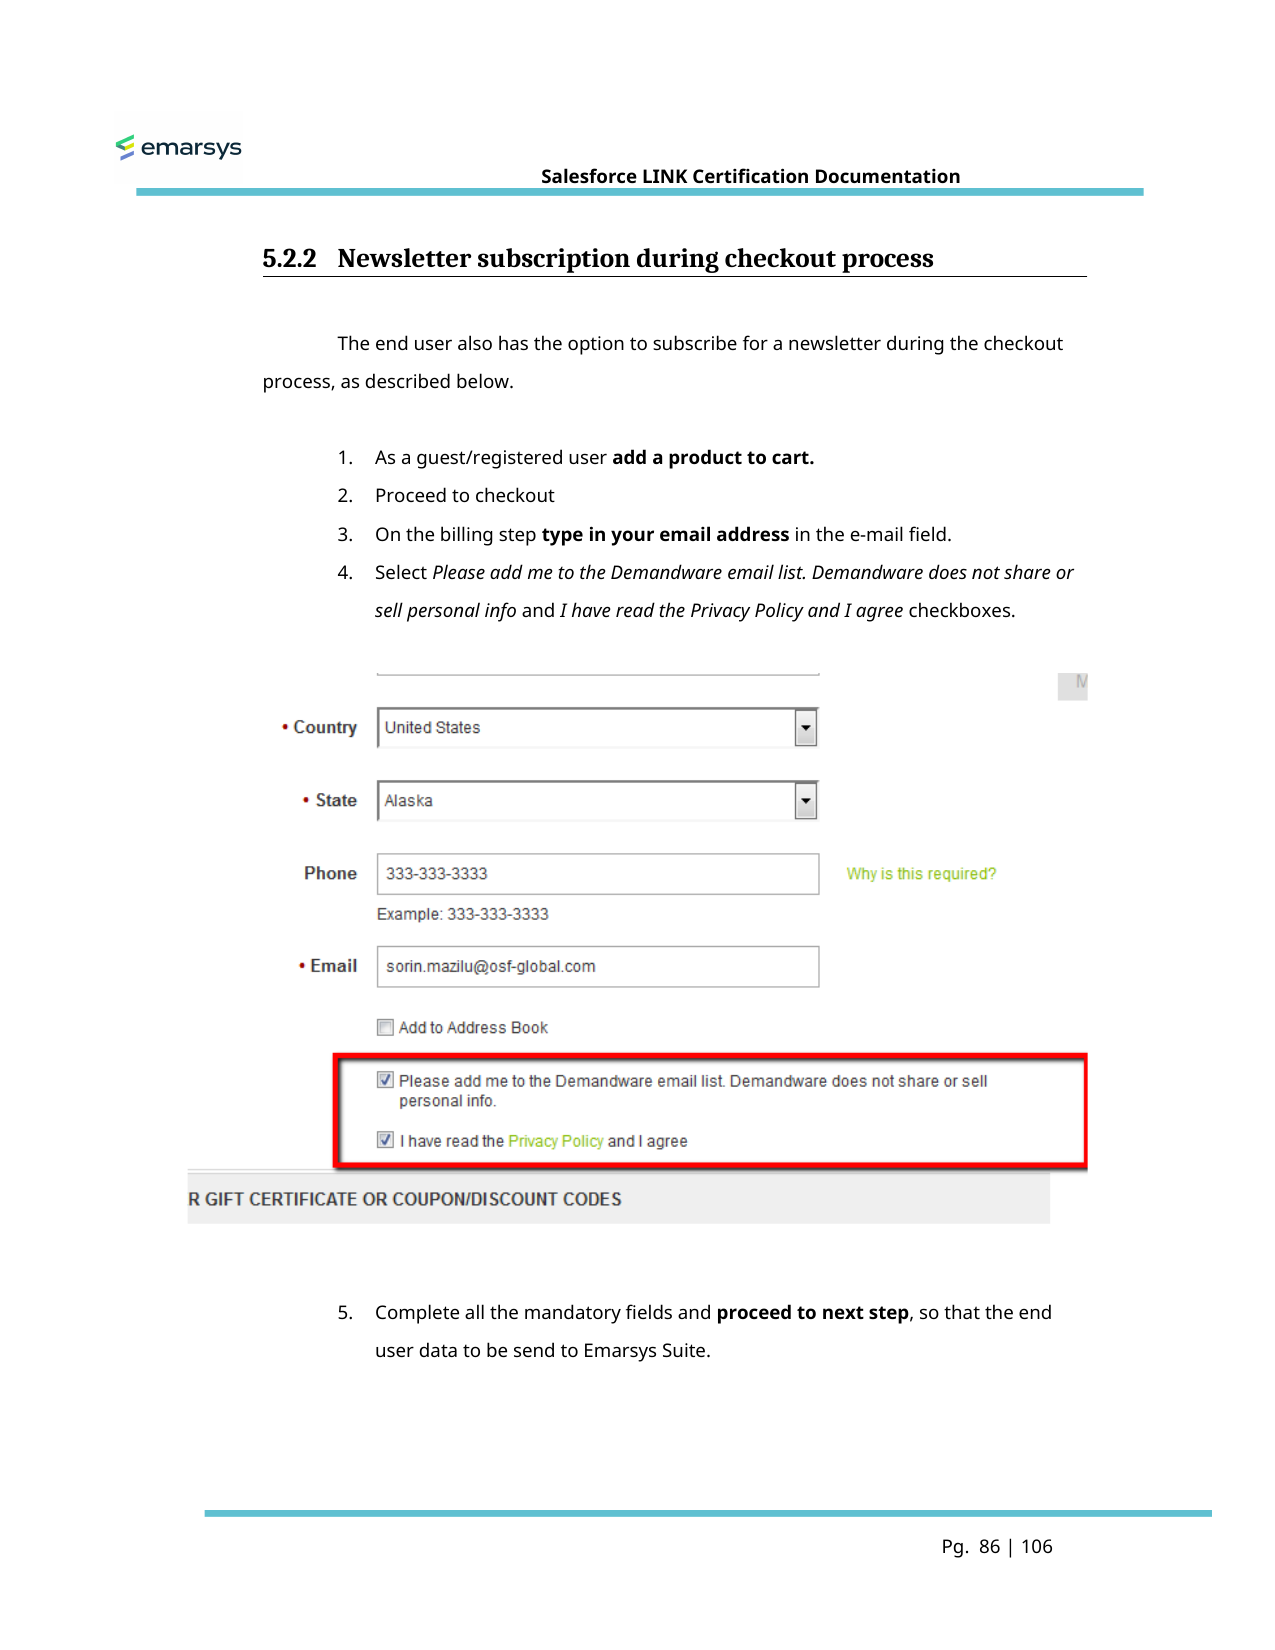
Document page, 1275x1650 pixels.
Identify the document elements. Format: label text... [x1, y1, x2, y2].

picture [187, 673, 1088, 1250]
list Complete all the mandatory fields and proceed to next step, so that the end user data to be send to Emarsys Suite. [337, 1299, 1087, 1363]
list Proceed to checkout [337, 483, 1087, 508]
list Select Please add me to the Demandware email list. Demandware does not share or sell personal info and I have read the Privacy Policy and I agree checkboxes. [337, 559, 1087, 623]
picture [113, 111, 244, 184]
text The end user also has the option to subscribe for a newsletter during the checkout process, as described below. [262, 330, 1087, 394]
list On the billing step type in your email address in the e-mail field. [337, 521, 1087, 546]
picture [204, 1510, 1212, 1517]
picture [136, 188, 1144, 196]
subtitle Newsletter subscription during checkout process [262, 243, 1087, 277]
list As a guest/registered user add a product to cart. [337, 444, 1087, 470]
